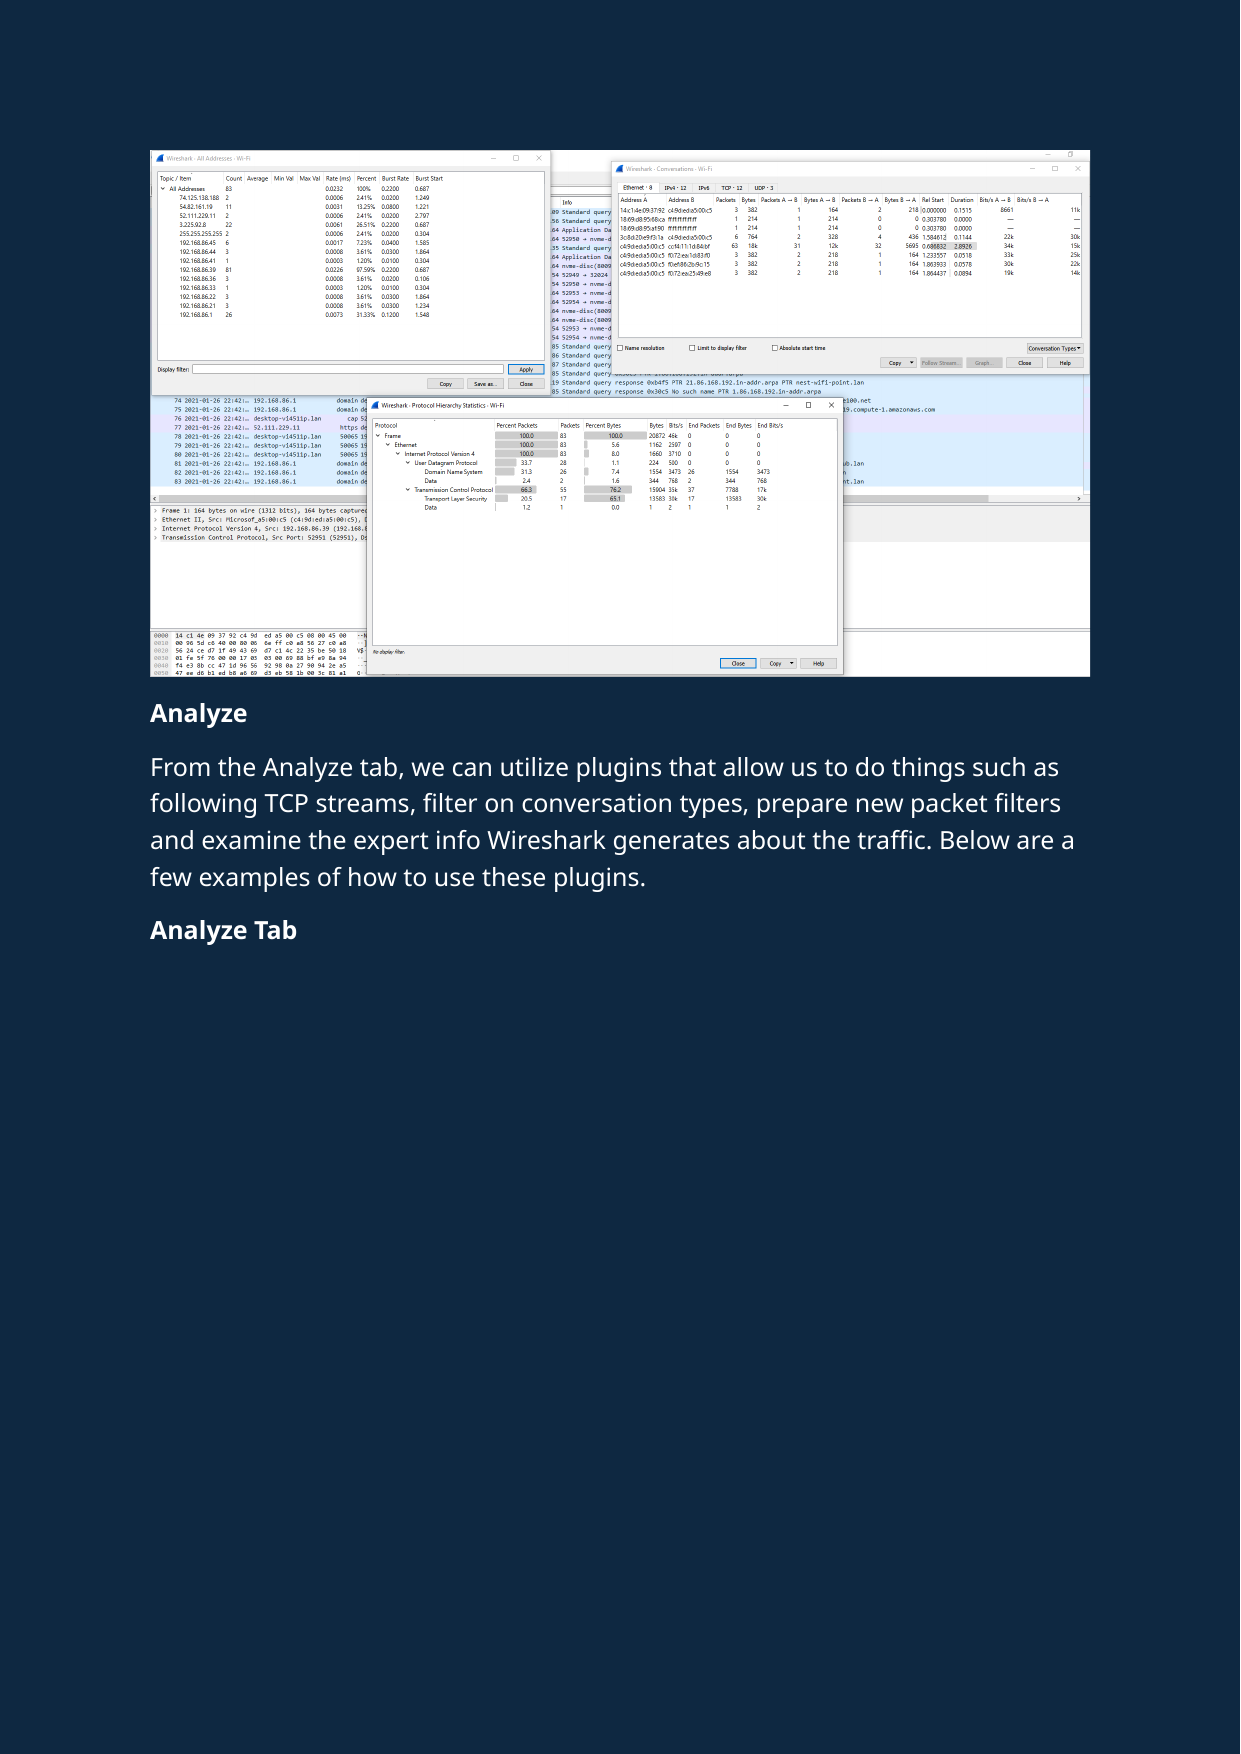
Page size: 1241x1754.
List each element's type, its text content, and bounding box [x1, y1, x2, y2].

text Analyze Tab [150, 913, 1090, 947]
text Analyze [150, 696, 1090, 730]
text From the Analyze tab, we can utilize plugins that allow us to do things such as following TCP streams, filter on conversation types, prepare new packet filters and examine the expert info Wireshark generates about the traffic. Below are a few examples of how to use these plugins. [150, 749, 1090, 893]
picture [150, 150, 1091, 677]
